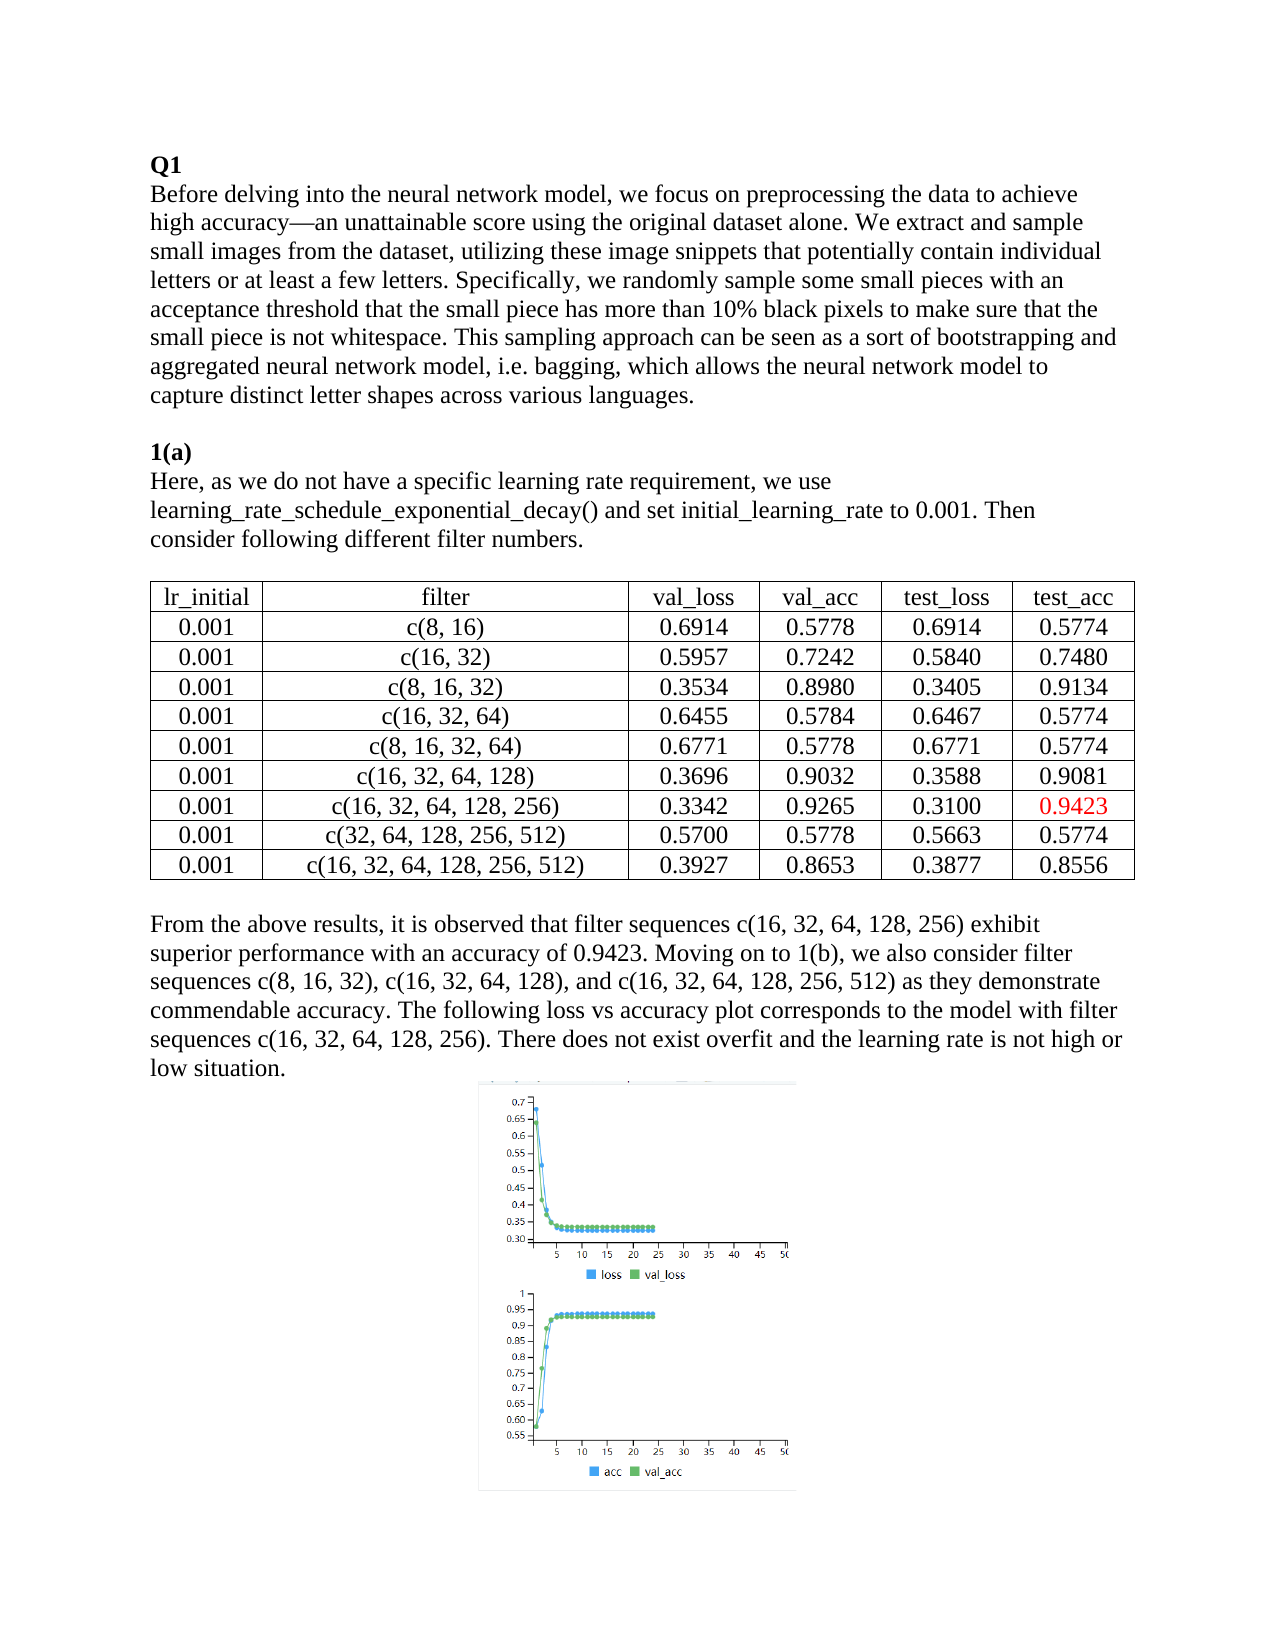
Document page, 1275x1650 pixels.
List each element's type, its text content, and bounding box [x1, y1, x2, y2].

table_cell 0.3877 [882, 850, 1012, 879]
text Before delving into the neural network model, we focus on preprocessing the data to achieve high accuracy—an unattainable score using the original dataset alone. We extract and sample small images from the dataset, utilizing these image snippets that potentially contain individual letters or at least a few letters. Specifically, we randomly sample some small pieces with an acceptance threshold that the small piece has more than 10% black pixels to make sure that the small piece is not whitespace. This sampling approach can be seen as a sort of bootstrapping and aggregated neural network model, i.e. bagging, which allows the neural network model to capture distinct letter shapes across various languages. [150, 179, 1125, 409]
table_cell 0.001 [151, 612, 262, 641]
table_cell 0.6914 [882, 612, 1012, 641]
table_cell 0.5774 [1013, 731, 1134, 760]
table_cell 0.9134 [1013, 672, 1134, 700]
table_cell 0.001 [151, 850, 262, 879]
table_cell 0.001 [151, 731, 262, 760]
table_cell 0.6771 [629, 731, 759, 760]
table_cell 0.5778 [760, 731, 881, 760]
table_cell 0.6455 [629, 701, 759, 730]
table_cell 0.5663 [882, 821, 1012, 849]
picture [478, 1081, 797, 1491]
table_cell 0.3534 [629, 672, 759, 700]
table_cell c(16, 32, 64, 128) [263, 761, 628, 790]
table_cell 0.5700 [629, 821, 759, 849]
table_cell 0.5774 [1013, 701, 1134, 730]
table_cell 0.3342 [629, 791, 759, 819]
text 1(a) [150, 437, 1125, 466]
table_cell 0.5774 [1013, 612, 1134, 641]
table_cell 0.6771 [882, 731, 1012, 760]
table_cell 0.001 [151, 672, 262, 700]
table_cell 0.3405 [882, 672, 1012, 700]
table_cell 0.8556 [1013, 850, 1134, 879]
table_cell 0.5778 [760, 821, 881, 849]
text Here, as we do not have a specific learning rate requirement, we use learning_rate_schedule_exponential_decay() and set initial_learning_rate to 0.001. Then consider following different filter numbers. [150, 466, 1125, 552]
table_cell c(8, 16, 32) [263, 672, 628, 700]
table_header test_acc [1013, 582, 1134, 611]
table_cell 0.5840 [882, 642, 1012, 671]
table_cell 0.6914 [629, 612, 759, 641]
table_cell 0.7242 [760, 642, 881, 671]
table_cell 0.3927 [629, 850, 759, 879]
table_cell 0.5957 [629, 642, 759, 671]
table_cell 0.6467 [882, 701, 1012, 730]
table_cell 0.9032 [760, 761, 881, 790]
table_header test_loss [882, 582, 1012, 611]
table_cell 0.7480 [1013, 642, 1134, 671]
table_cell 0.001 [151, 701, 262, 730]
table_cell 0.3100 [882, 791, 1012, 819]
table_header val_loss [629, 582, 759, 611]
table_cell 0.001 [151, 642, 262, 671]
table_cell 0.5774 [1013, 821, 1134, 849]
table_cell 0.8653 [760, 850, 881, 879]
table_cell 0.9081 [1013, 761, 1134, 790]
table_header filter [263, 582, 628, 611]
table_cell c(8, 16) [263, 612, 628, 641]
table_cell c(16, 32, 64, 128, 256) [263, 791, 628, 819]
table_header lr_initial [151, 582, 262, 611]
table_cell 0.3588 [882, 761, 1012, 790]
text From the above results, it is observed that filter sequences c(16, 32, 64, 128, 256) exhibit superior performance with an accuracy of 0.9423. Moving on to 1(b), we also consider filter sequences c(8, 16, 32), c(16, 32, 64, 128), and c(16, 32, 64, 128, 256, 512) as they demonstrate commendable accuracy. The following loss vs accuracy plot corresponds to the model with filter sequences c(16, 32, 64, 128, 256). There does not exist overfit and the learning rate is not high or low situation. [150, 909, 1125, 1081]
table_cell c(8, 16, 32, 64) [263, 731, 628, 760]
table_cell c(16, 32, 64) [263, 701, 628, 730]
text Q1 [150, 150, 1125, 179]
table_cell 0.9265 [760, 791, 881, 819]
table_cell 0.5778 [760, 612, 881, 641]
table_header val_acc [760, 582, 881, 611]
table_cell 0.001 [151, 821, 262, 849]
table_cell c(16, 32) [263, 642, 628, 671]
table_cell 0.8980 [760, 672, 881, 700]
table_cell c(32, 64, 128, 256, 512) [263, 821, 628, 849]
table_cell 0.3696 [629, 761, 759, 790]
table_cell 0.5784 [760, 701, 881, 730]
table_cell 0.001 [151, 761, 262, 790]
table_cell 0.001 [151, 791, 262, 819]
table_cell c(16, 32, 64, 128, 256, 512) [263, 850, 628, 879]
table_cell 0.9423 [1013, 791, 1134, 819]
